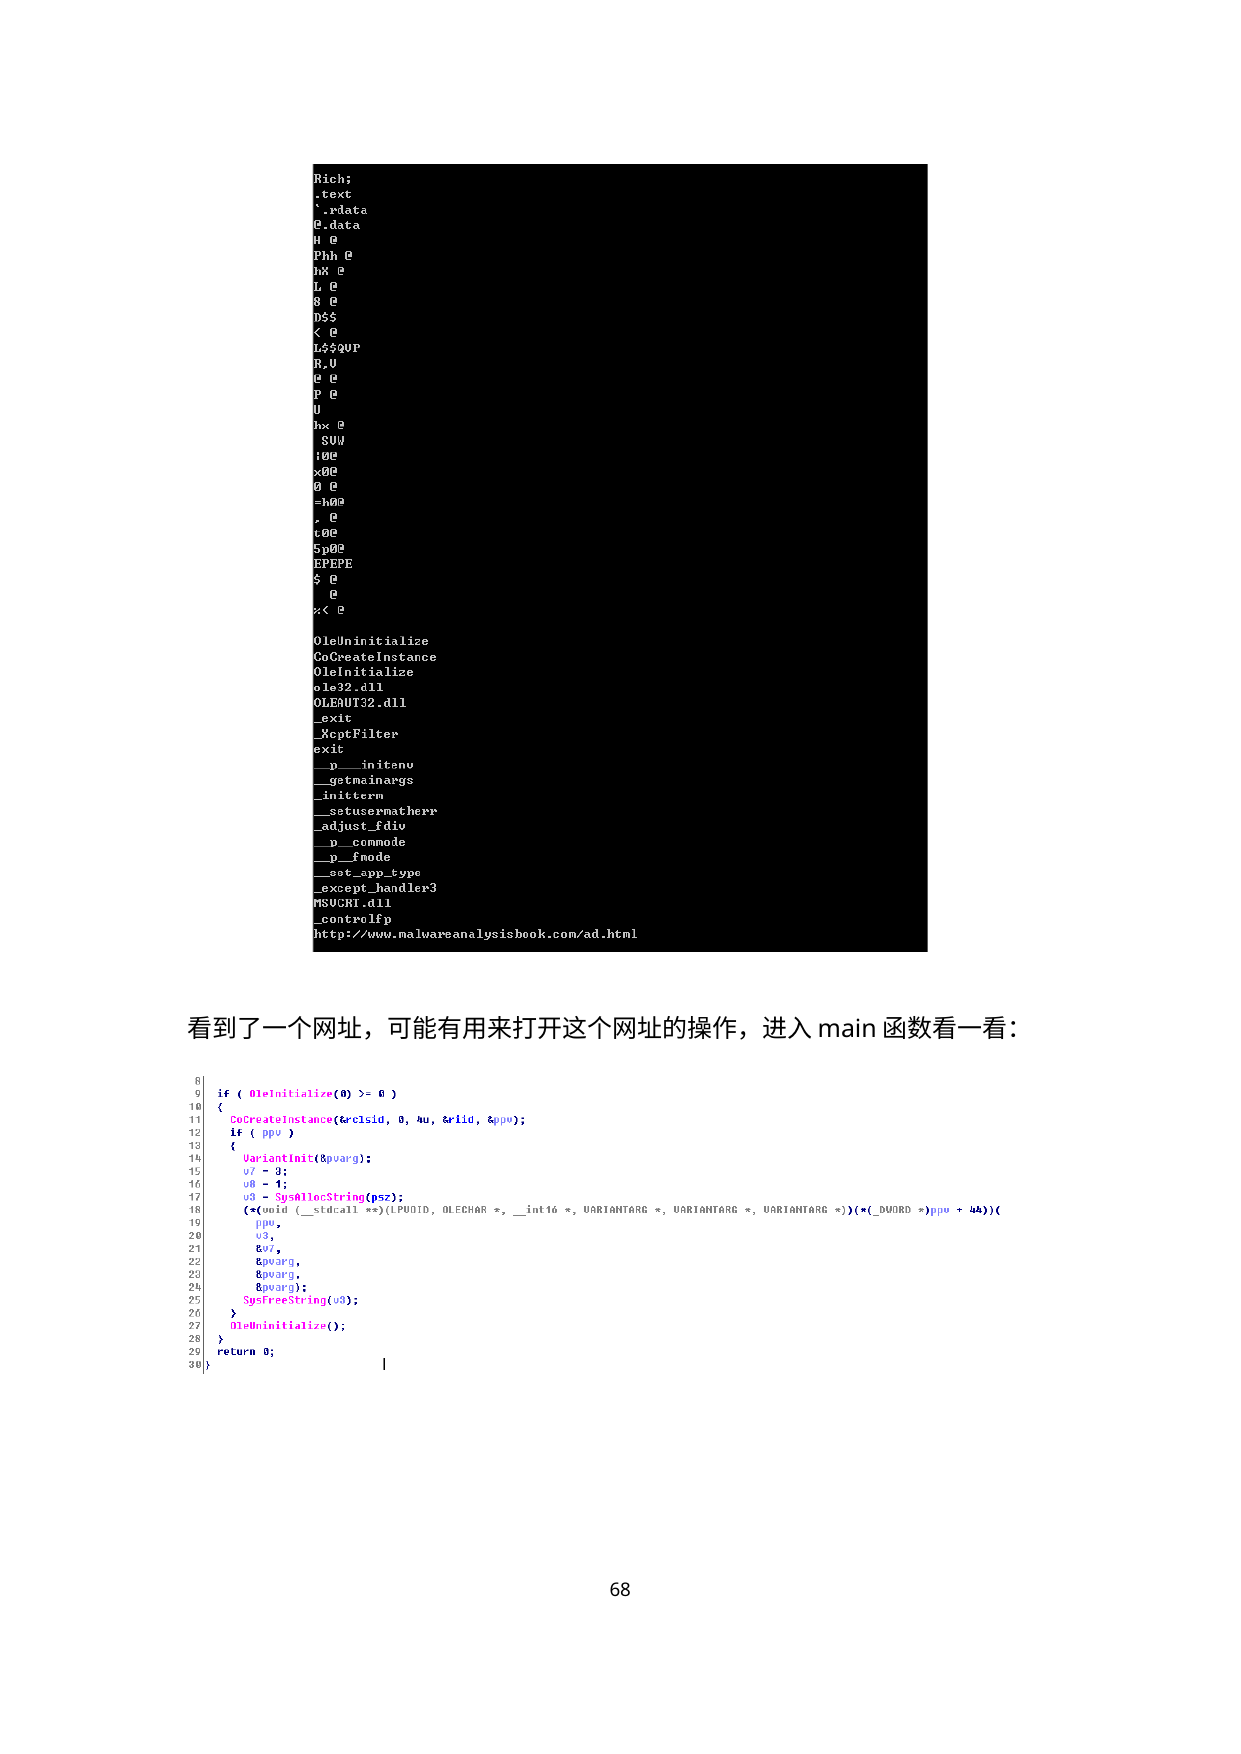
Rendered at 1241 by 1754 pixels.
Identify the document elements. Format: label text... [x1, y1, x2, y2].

picture [312, 164, 928, 952]
text 看到了一个网址，可能有用来打开这个网址的操作，进入main函数看一看： [187, 994, 1053, 1059]
picture [187, 1076, 1053, 1374]
